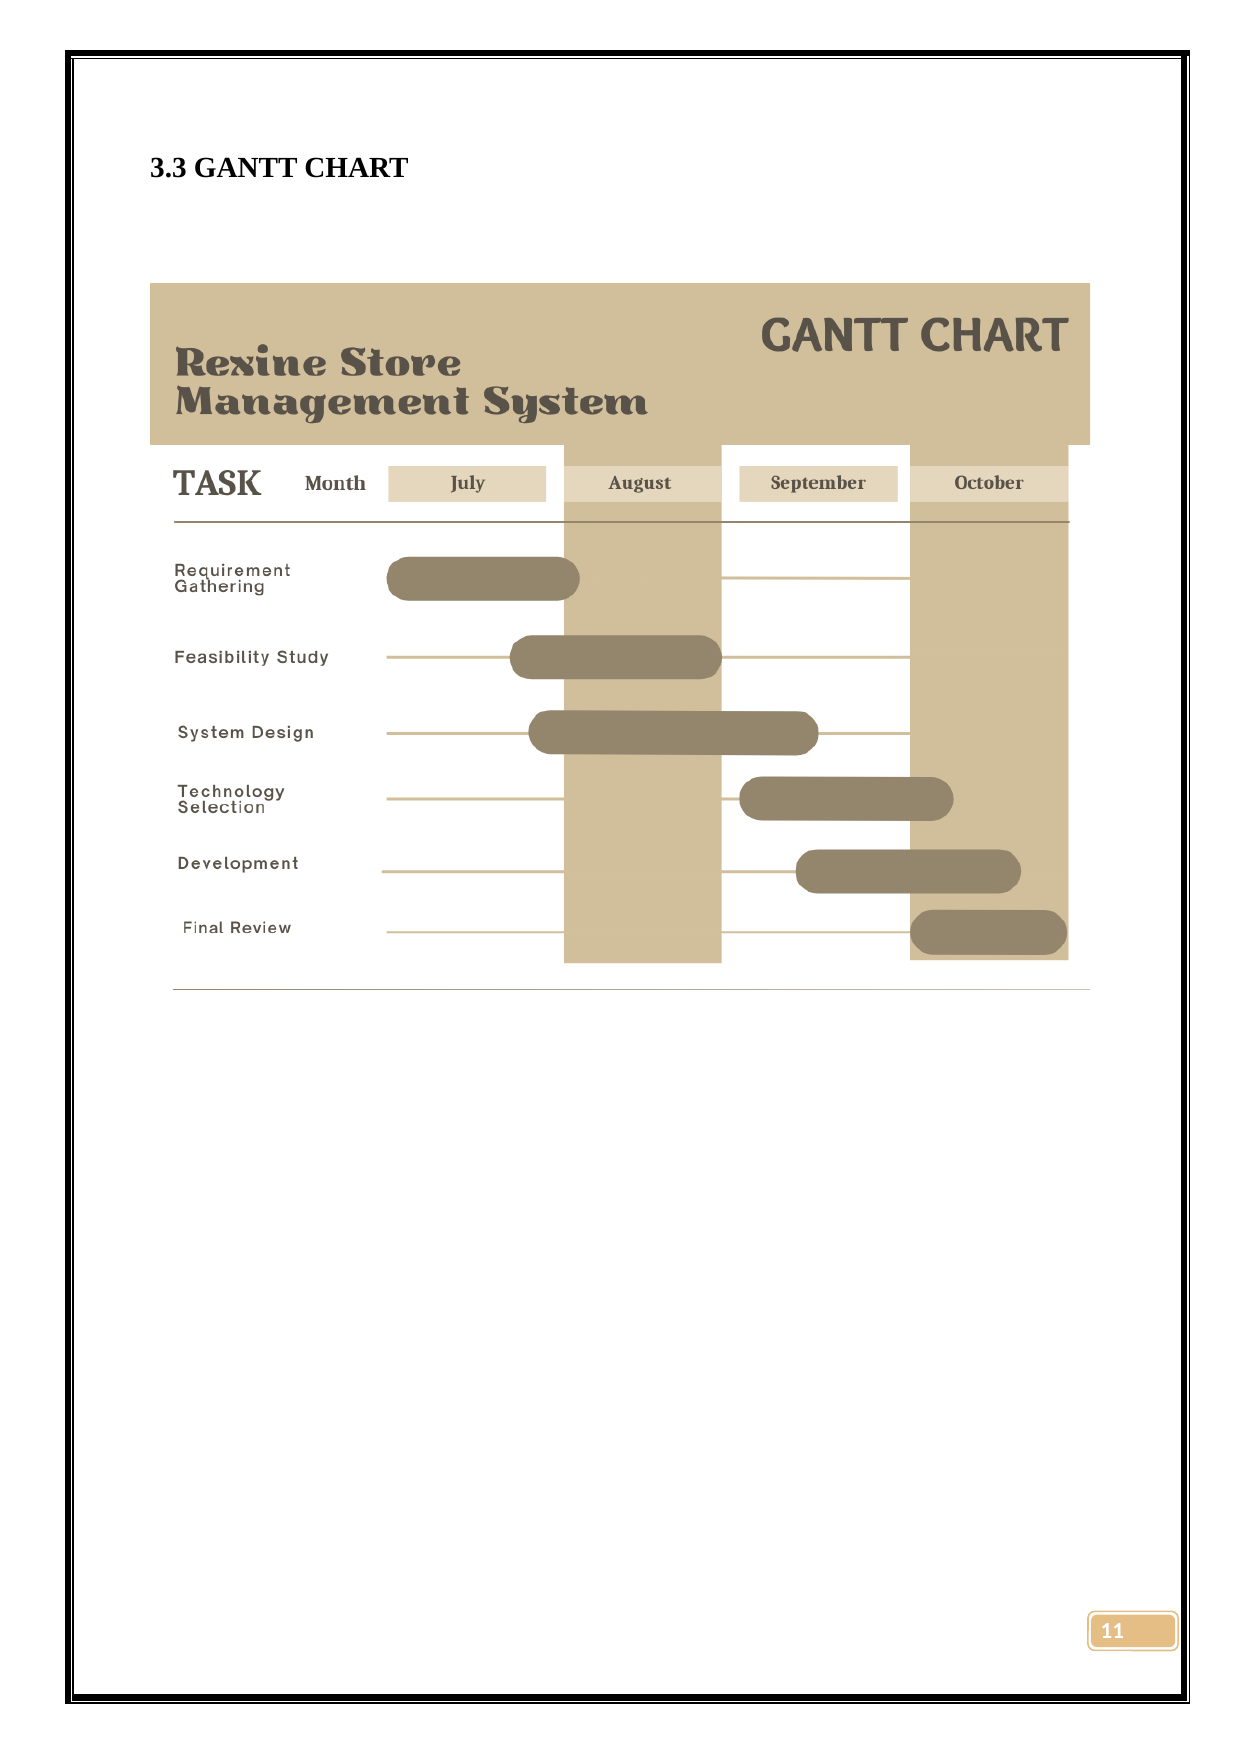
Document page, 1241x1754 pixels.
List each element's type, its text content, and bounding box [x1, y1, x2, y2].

picture [150, 283, 1091, 990]
text 3.3 GANTT CHART [150, 150, 1090, 183]
